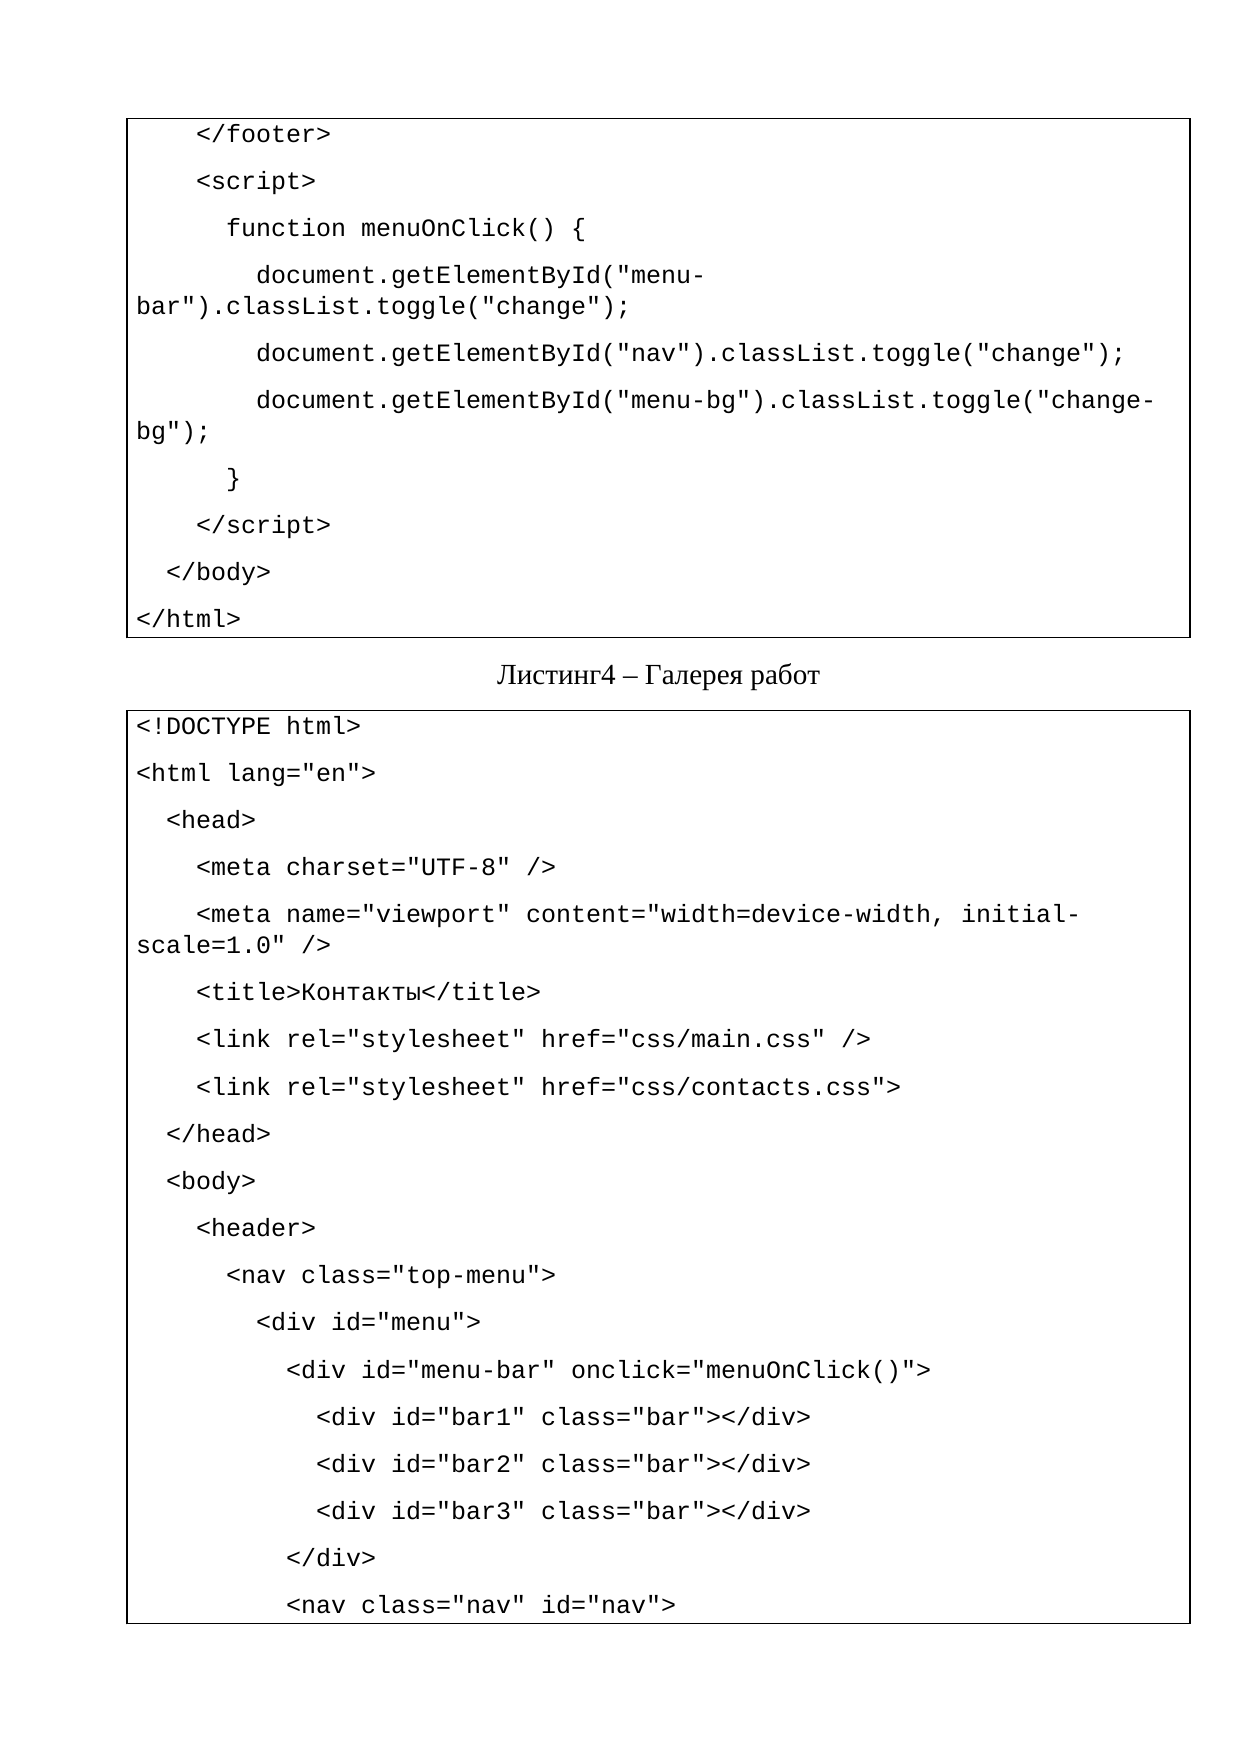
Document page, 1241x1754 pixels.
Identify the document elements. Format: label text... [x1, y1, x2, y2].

text <!DOCTYPE html> [128, 711, 1189, 742]
text document.getElementById("nav").classList.toggle("change"); [128, 337, 1189, 369]
text <body> [128, 1165, 1189, 1197]
text <link rel="stylesheet" href="css/main.css" /> [128, 1024, 1189, 1055]
text <div id="menu-bar" onclick="menuOnClick()"> [128, 1354, 1189, 1386]
text </body> [128, 557, 1189, 588]
text <meta charset="UTF-8" /> [128, 852, 1189, 883]
text <head> [128, 804, 1189, 836]
text document.getElementById("menu-bg").classList.toggle("change-bg"); [128, 384, 1189, 447]
text <nav class="top-menu"> [128, 1260, 1189, 1291]
text <html lang="en"> [128, 757, 1189, 789]
text <div id="menu"> [128, 1307, 1189, 1338]
text </div> [128, 1543, 1189, 1574]
text Листинг4 – Галерея работ [136, 657, 1181, 691]
text <script> [128, 165, 1189, 197]
text </script> [128, 509, 1189, 541]
text <nav class="nav" id="nav"> [128, 1590, 1189, 1623]
text </head> [128, 1118, 1189, 1149]
text <div id="bar2" class="bar"></div> [128, 1448, 1189, 1480]
text <link rel="stylesheet" href="css/contacts.css"> [128, 1071, 1189, 1102]
text <title>Контакты</title> [128, 977, 1189, 1008]
text </html> [128, 604, 1189, 637]
text function menuOnClick() { [128, 212, 1189, 244]
text } [128, 462, 1189, 494]
text <div id="bar1" class="bar"></div> [128, 1401, 1189, 1433]
text <meta name="viewport" content="width=device-width, initial-scale=1.0" /> [128, 899, 1189, 961]
text <div id="bar3" class="bar"></div> [128, 1496, 1189, 1527]
text </footer> [128, 119, 1189, 149]
text <header> [128, 1212, 1189, 1244]
text document.getElementById("menu-bar").classList.toggle("change"); [128, 260, 1189, 322]
